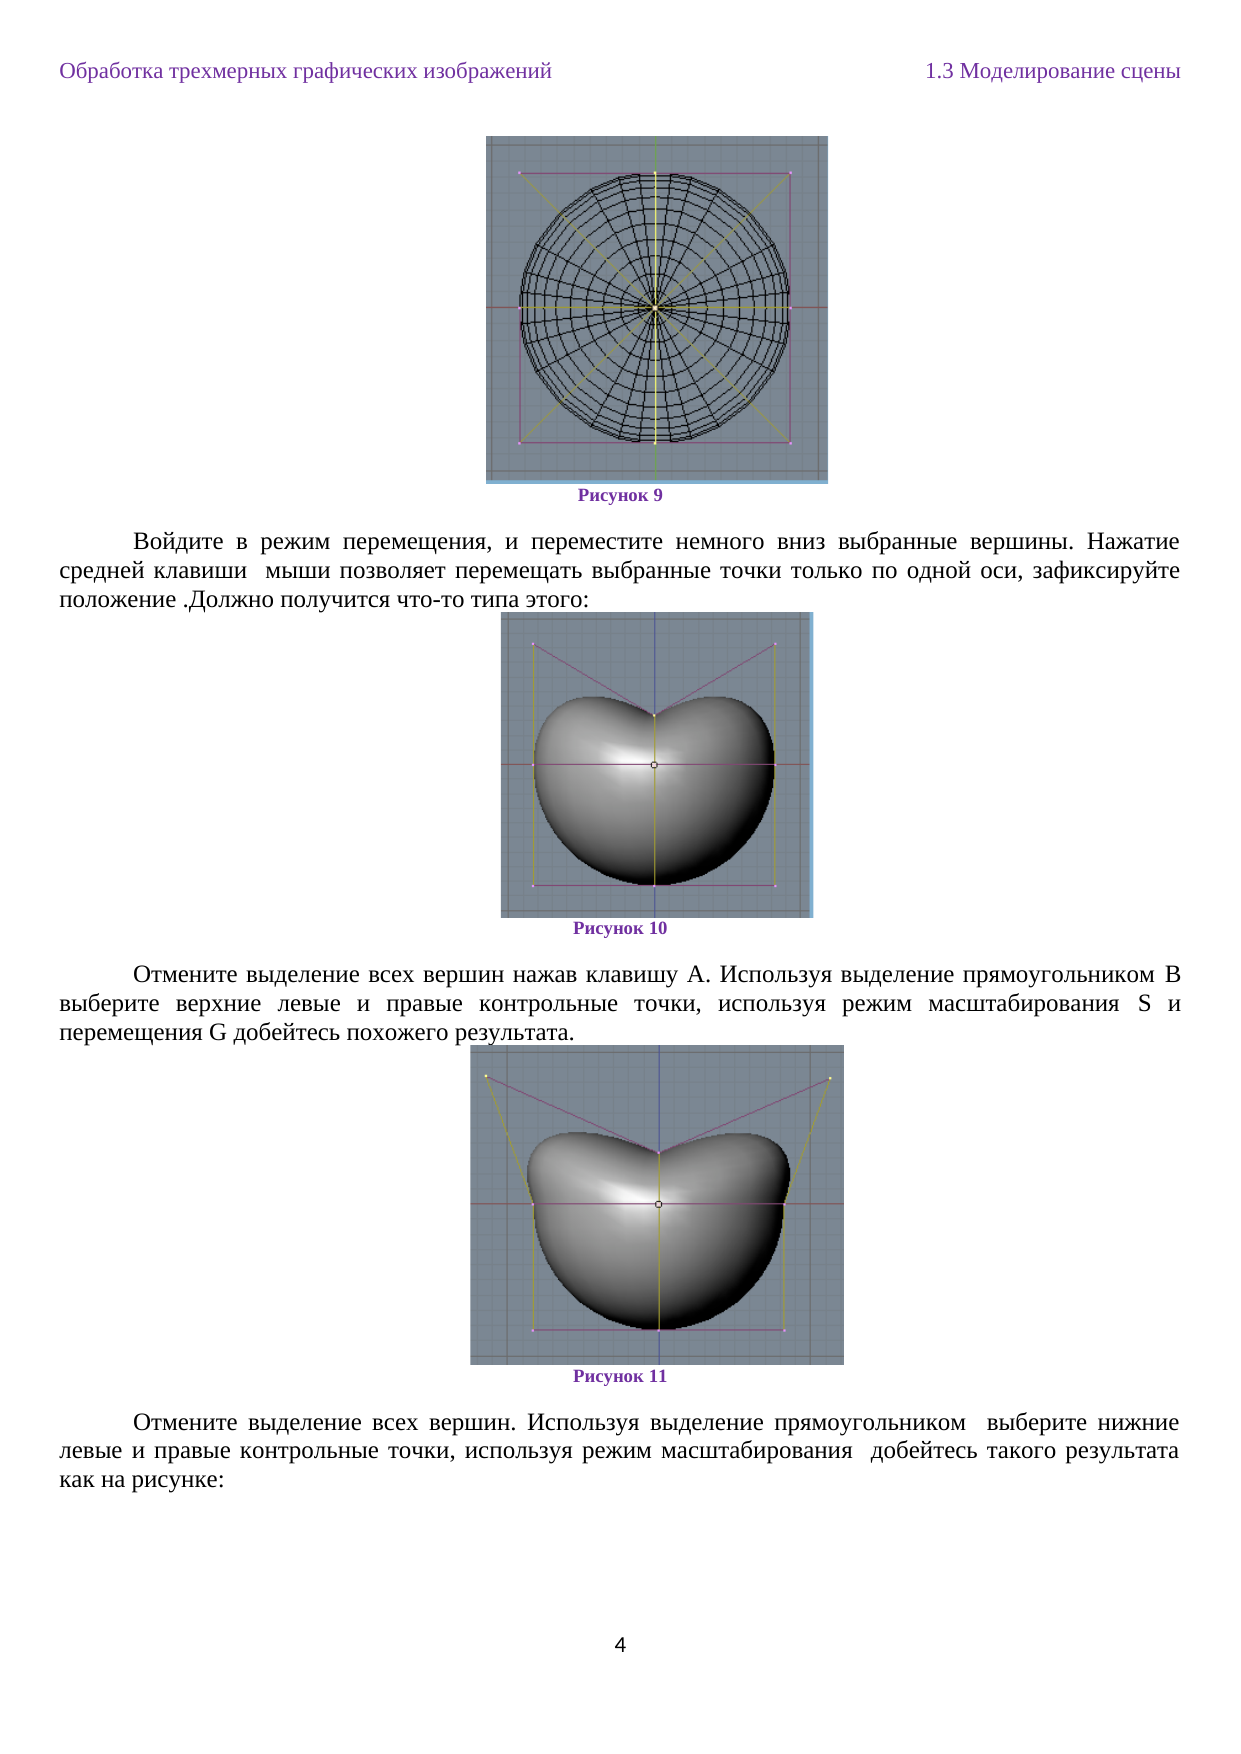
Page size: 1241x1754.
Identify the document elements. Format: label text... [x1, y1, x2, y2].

text Рисунок 11 [59, 1364, 1181, 1386]
text Отмените выделение всех вершин нажав клавишу А. Используя выделение прямоугольником B выберите верхние левые и правые контрольные точки, используя режим масштабирования S и перемещения G добейтесь похожего результата. [59, 959, 1181, 1046]
picture [470, 1045, 844, 1365]
text Войдите в режим перемещения, и переместите немного вниз выбранные вершины. Нажатие средней клавиши мыши позволяет перемещать выбранные точки только по одной оси, зафиксируйте положение .Должно получится что-то типа этого: [59, 526, 1181, 612]
text Рисунок 10 [59, 917, 1181, 939]
picture [486, 136, 829, 484]
text Отмените выделение всех вершин. Используя выделение прямоугольником выберите нижние левые и правые контрольные точки, используя режим масштабирования добейтесь такого результата как на рисунке: [59, 1407, 1181, 1493]
text Рисунок 9 [59, 484, 1181, 505]
picture [500, 612, 814, 918]
